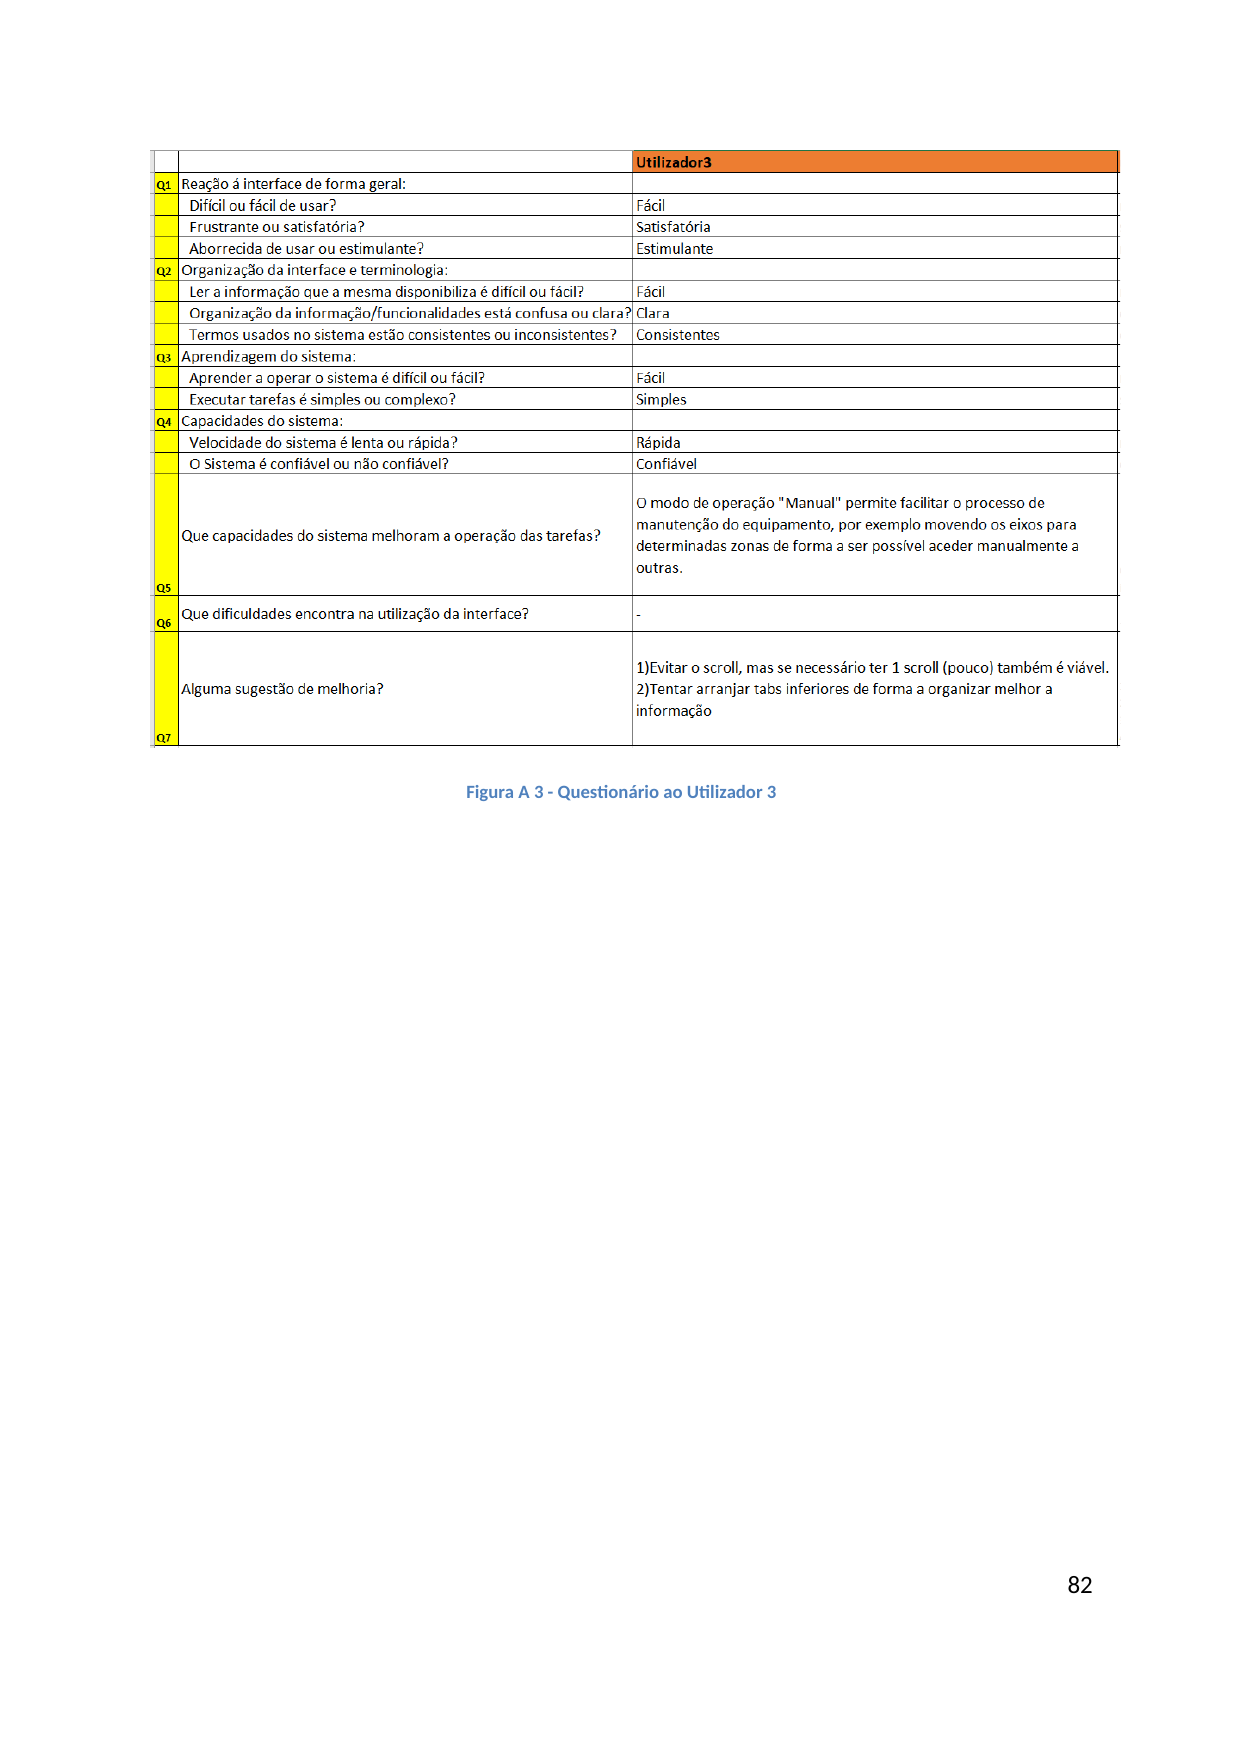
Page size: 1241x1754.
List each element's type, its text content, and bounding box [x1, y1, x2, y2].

picture [150, 150, 1121, 748]
